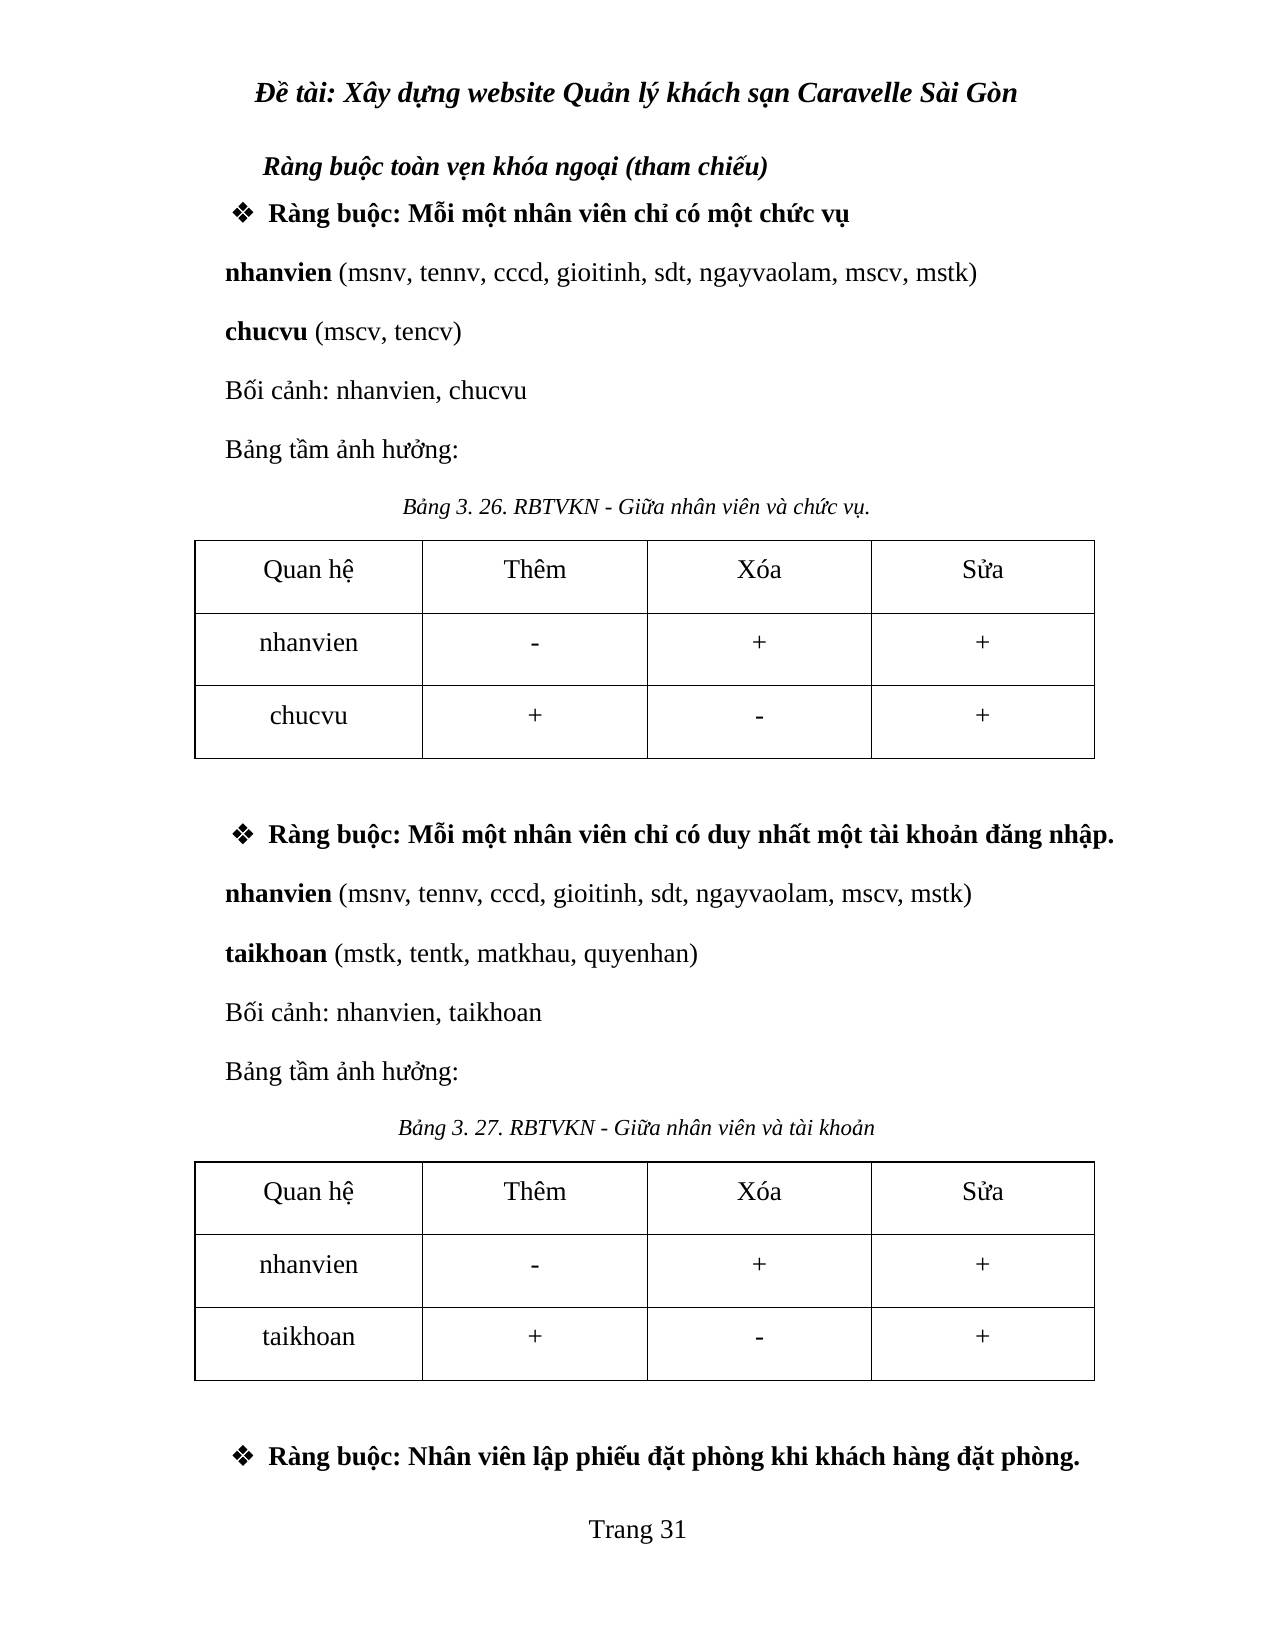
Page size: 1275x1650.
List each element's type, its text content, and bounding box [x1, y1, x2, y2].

text chucvu (mscv, tencv) [150, 315, 1125, 346]
table_cell + [872, 1235, 1094, 1307]
list Ràng buộc: Nhân viên lập phiếu đặt phòng khi khách hàng đặt phòng. [231, 1440, 1125, 1471]
subtitle Ràng buộc toàn vẹn khóa ngoại (tham chiếu) [262, 150, 1125, 181]
table_cell + [872, 1308, 1094, 1379]
table_header Thêm [423, 1163, 647, 1234]
text taikhoan (mstk, tentk, matkhau, quyenhan) [150, 937, 1125, 968]
table_cell taikhoan [196, 1308, 422, 1379]
table_cell nhanvien [196, 1235, 422, 1307]
table_cell - [648, 1308, 871, 1379]
table_header Xóa [648, 1163, 871, 1234]
table_cell + [423, 1308, 647, 1379]
text Bảng tầm ảnh hưởng: [150, 1055, 1125, 1086]
table_cell + [648, 614, 871, 685]
table_cell + [423, 686, 647, 758]
text Bảng 3. 27. RBTVKN - Giữa nhân viên và tài khoản [150, 1114, 1125, 1141]
table_header Thêm [423, 541, 647, 613]
table_cell chucvu [196, 686, 422, 758]
table_cell - [423, 614, 647, 685]
text nhanvien (msnv, tennv, cccd, gioitinh, sdt, ngayvaolam, mscv, mstk) [150, 878, 1125, 909]
list Ràng buộc: Mỗi một nhân viên chỉ có một chức vụ [231, 197, 1125, 228]
table_cell + [648, 1235, 871, 1307]
table_header Sửa [872, 1163, 1094, 1234]
table_header Quan hệ [196, 541, 422, 613]
table_cell nhanvien [196, 614, 422, 685]
text nhanvien (msnv, tennv, cccd, gioitinh, sdt, ngayvaolam, mscv, mstk) [150, 256, 1125, 287]
table_header Sửa [872, 541, 1094, 613]
table_cell + [872, 614, 1094, 685]
table_cell - [423, 1235, 647, 1307]
table_cell + [872, 686, 1094, 758]
table_cell - [648, 686, 871, 758]
table_header Quan hệ [196, 1163, 422, 1234]
text Bối cảnh: nhanvien, chucvu [150, 374, 1125, 406]
text Bối cảnh: nhanvien, taikhoan [150, 996, 1125, 1027]
table_header Xóa [648, 541, 871, 613]
text Bảng tầm ảnh hưởng: [150, 433, 1125, 465]
list Ràng buộc: Mỗi một nhân viên chỉ có duy nhất một tài khoản đăng nhập. [231, 818, 1125, 849]
text Bảng 3. 26. RBTVKN - Giữa nhân viên và chức vụ. [150, 493, 1125, 519]
